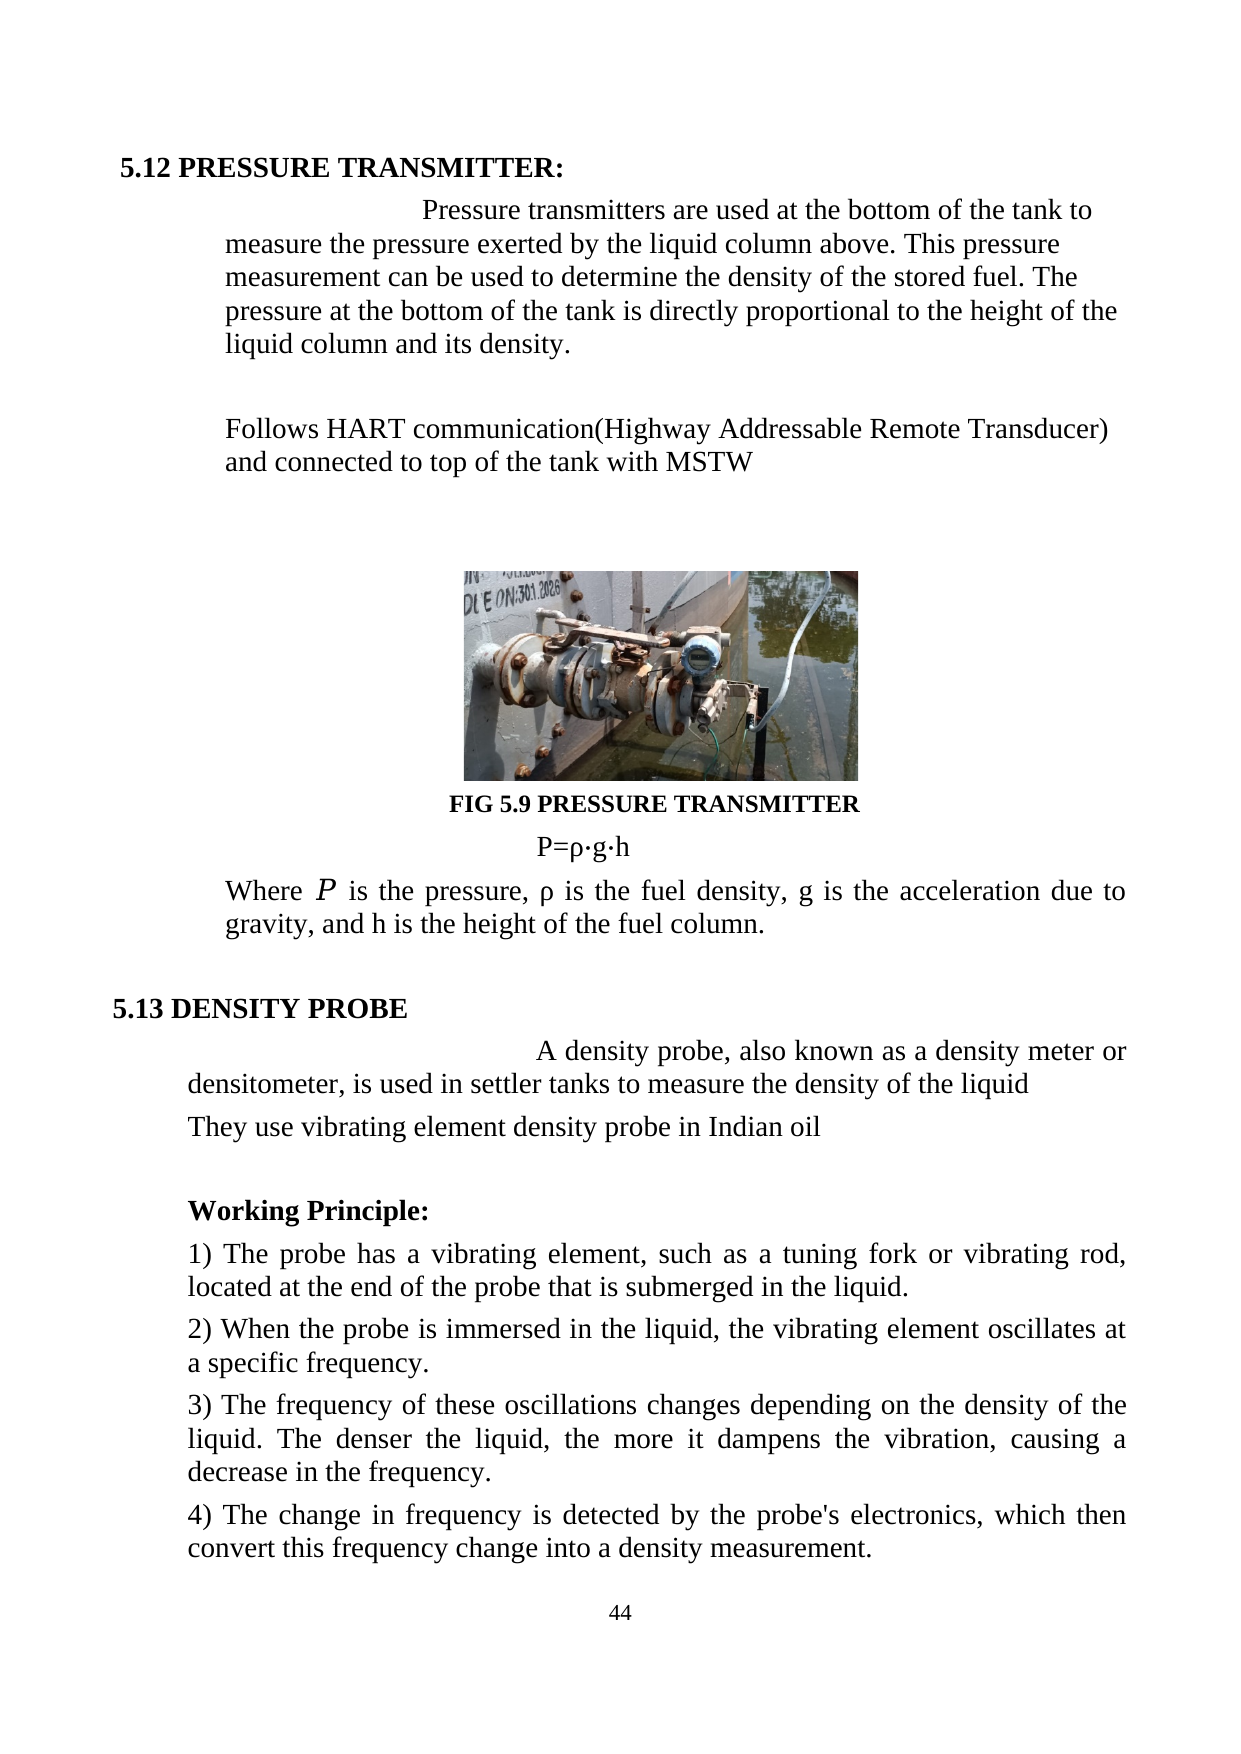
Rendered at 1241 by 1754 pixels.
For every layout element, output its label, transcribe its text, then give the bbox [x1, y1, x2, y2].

text 5.12 PRESSURE TRANSMITTER: [112, 150, 1128, 183]
text 3) The frequency of these oscillations changes depending on the density of the liquid. The denser the liquid, the more it dampens the vibration, causing a decrease in the frequency. [187, 1387, 1128, 1488]
text 5.13 DENSITY PROBE [112, 991, 1128, 1024]
text 1) The probe has a vibrating element, such as a tuning fork or vibrating rod, located at the end of the probe that is submerged in the liquid. [187, 1236, 1128, 1303]
text They use vibrating element density probe in Indian oil [187, 1109, 1128, 1142]
text Follows HART communication(Highway Addressable Remote Transducer) and connected to top of the tank with MSTW [225, 411, 1128, 478]
text Working Principle: [187, 1193, 1128, 1227]
text 4) The change in frequency is detected by the probe's electronics, which then convert this frequency change into a density measurement. [187, 1497, 1128, 1564]
text FIG 5.9 PRESSURE TRANSMITTER [150, 789, 1128, 818]
text Pressure transmitters are used at the bottom of the tank to measure the pressure exerted by the liquid column above. This pressure measurement can be used to determine the density of the stored fuel. The pressure at the bottom of the tank is directly proportional to the height of the liquid column and its density. [225, 192, 1128, 360]
picture [463, 571, 859, 781]
text A density probe, also known as a density meter or densitometer, is used in settler tanks to measure the density of the liquid [187, 1033, 1128, 1100]
text P=ρ⋅g⋅h [150, 827, 1128, 862]
text Where 𝑃 is the pressure, ρ is the fuel density, g is the acceleration due to gravity, and h is the height of the fuel column. [225, 871, 1128, 940]
text 2) When the probe is immersed in the liquid, the vibrating element oscillates at a specific frequency. [187, 1312, 1128, 1379]
